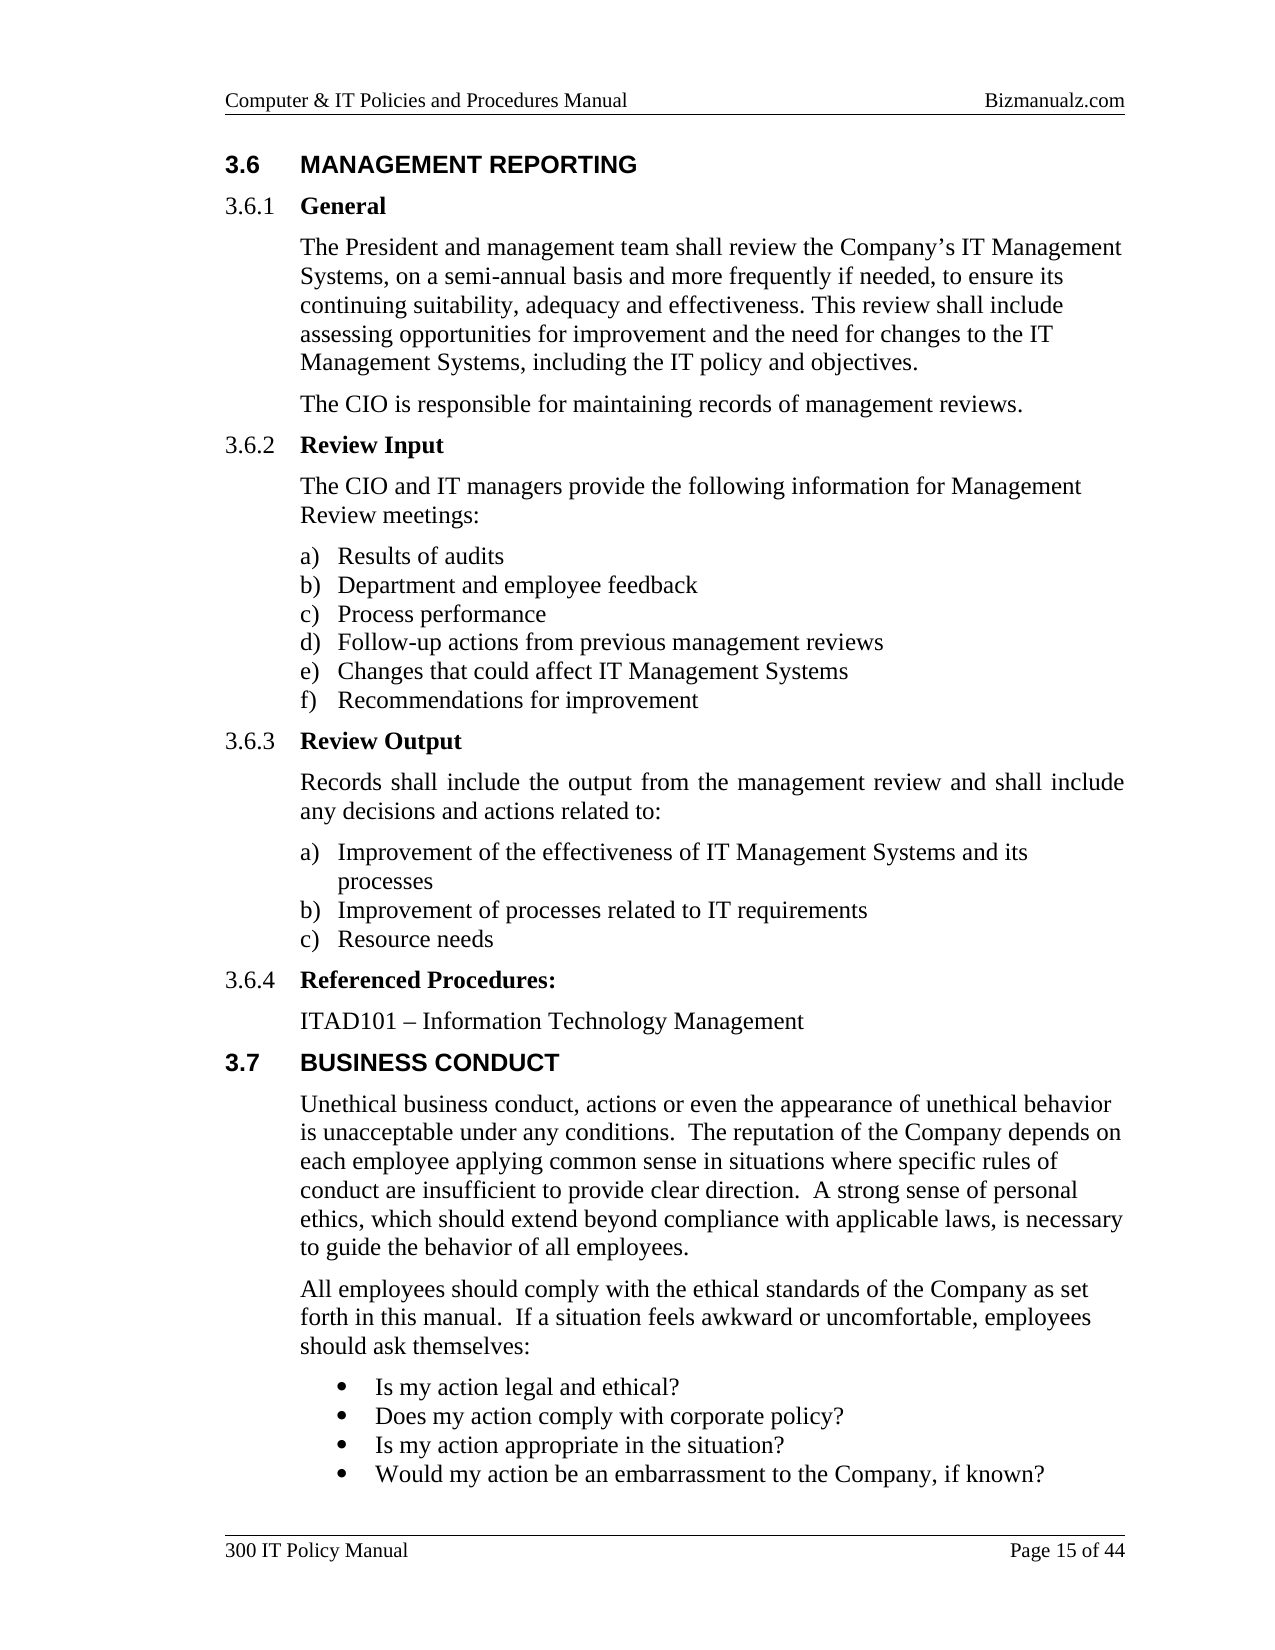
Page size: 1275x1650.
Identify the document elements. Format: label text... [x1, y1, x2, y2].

list Resource needs [300, 924, 1125, 952]
list Would my action be an embarrassment to the Company, if known? [337, 1459, 1125, 1487]
subtitle 3.7 Business conduct [225, 1047, 1125, 1076]
list Is my action legal and ethical? [337, 1372, 1125, 1401]
text The CIO and IT managers provide the following information for Management Review meetings: [300, 471, 1125, 529]
list Improvement of the effectiveness of IT Management Systems and its processes [300, 837, 1125, 895]
subtitle 3.6 Management REPORTING [225, 150, 1125, 179]
list Does my action comply with corporate policy? [337, 1401, 1125, 1430]
text ITAD101 – Information Technology Management [300, 1006, 1125, 1035]
subtitle 3.6.4 Referenced Procedures: [225, 965, 1125, 994]
text Records shall include the output from the management review and shall include any decisions and actions related to: [300, 767, 1125, 825]
text All employees should comply with the ethical standards of the Company as set forth in this manual. If a situation feels awkward or uncomfortable, employees should ask themselves: [300, 1274, 1125, 1360]
list Results of audits [300, 541, 1125, 570]
subtitle 3.6.1 General [225, 191, 1125, 220]
list Recommendations for improvement [300, 685, 1125, 714]
list Changes that could affect IT Management Systems [300, 656, 1125, 685]
list Is my action appropriate in the situation? [337, 1430, 1125, 1459]
subtitle 3.6.3 Review Output [225, 726, 1125, 755]
text The CIO is responsible for maintaining records of management reviews. [300, 389, 1125, 417]
text Unethical business conduct, actions or even the appearance of unethical behavior is unacceptable under any conditions. The reputation of the Company depends on each employee applying common sense in situations where specific rules of conduct are insufficient to provide clear direction. A strong sense of personal ethics, which should extend beyond compliance with applicable laws, is necessary to guide the behavior of all employees. [300, 1089, 1125, 1261]
list Follow-up actions from previous management reviews [300, 627, 1125, 656]
subtitle 3.6.2 Review Input [225, 430, 1125, 459]
list Improvement of processes related to IT requirements [300, 895, 1125, 924]
text The President and management team shall review the Company’s IT Management Systems, on a semi-annual basis and more frequently if needed, to ensure its continuing suitability, adequacy and effectiveness. This review shall include assessing opportunities for improvement and the need for changes to the IT Management Systems, including the IT policy and objectives. [300, 232, 1125, 376]
list Department and employee feedback [300, 570, 1125, 599]
list Process performance [300, 599, 1125, 627]
